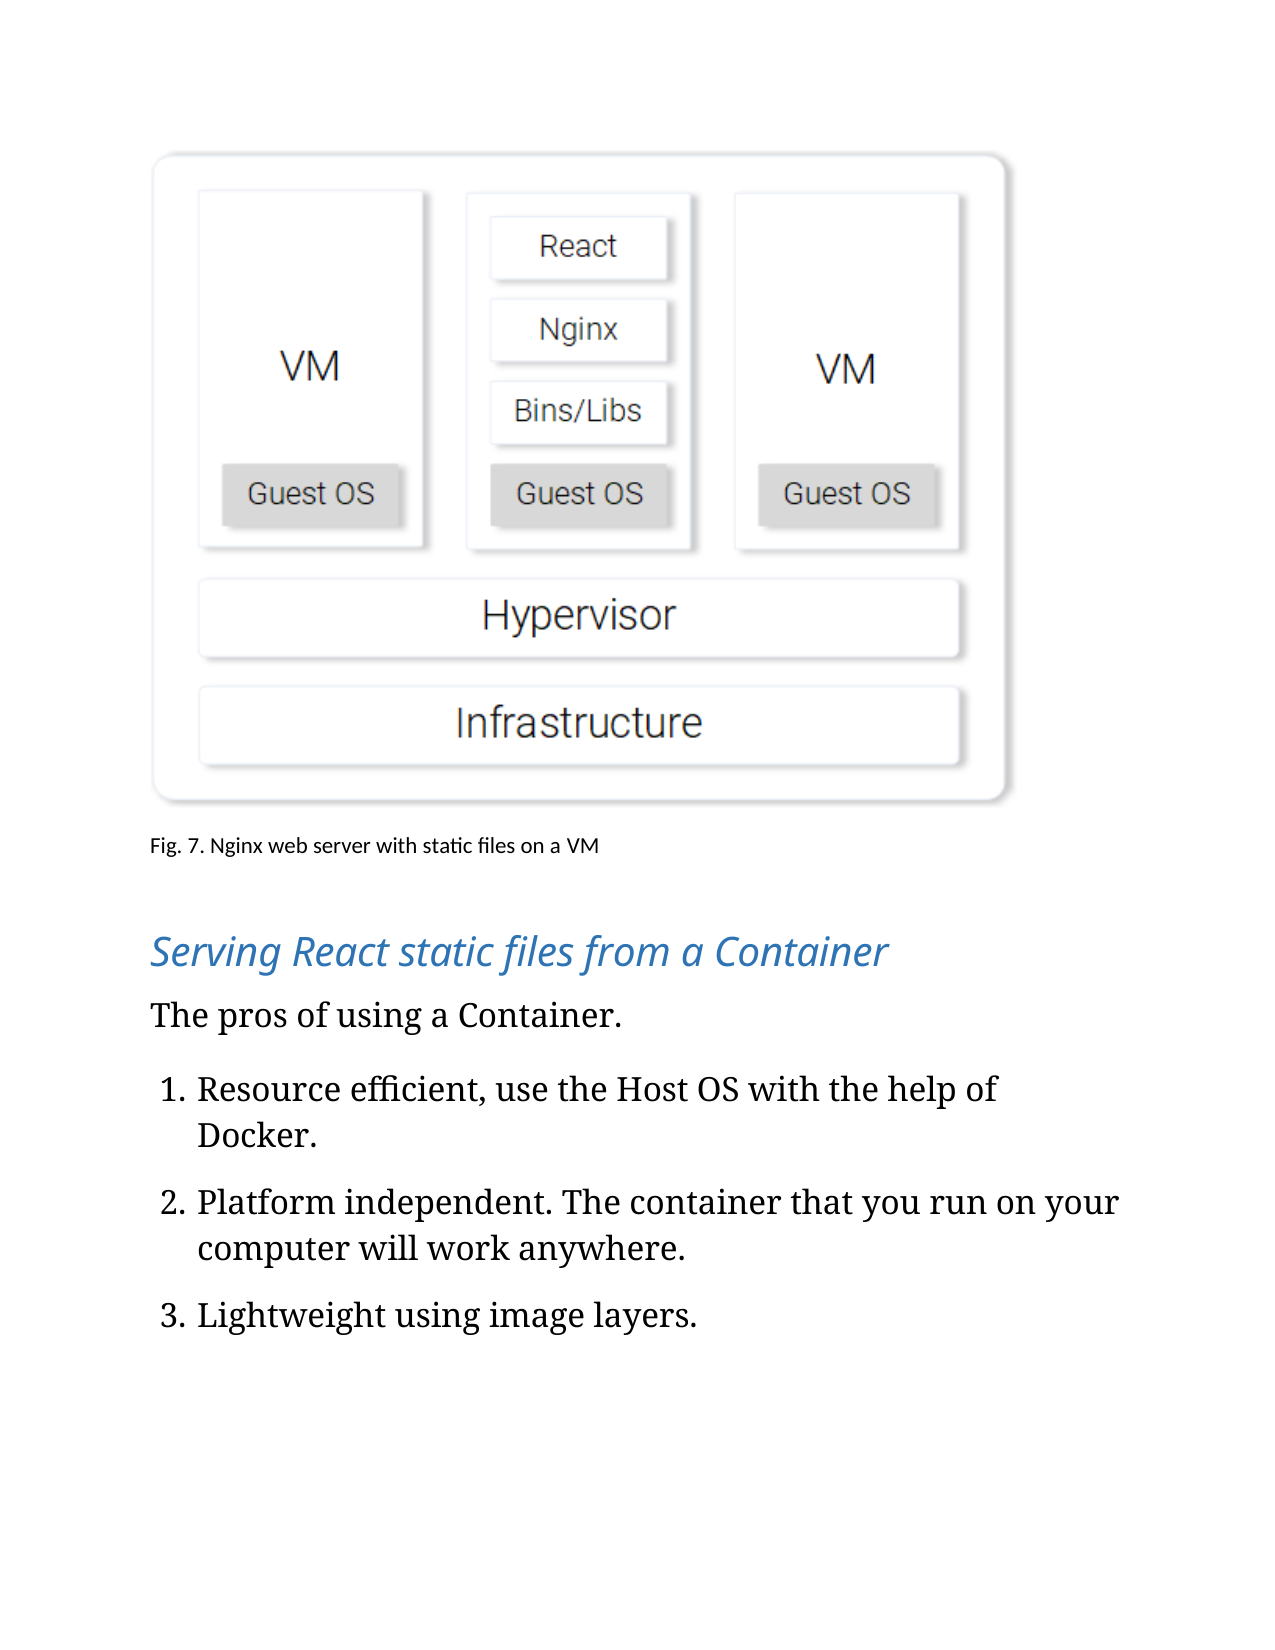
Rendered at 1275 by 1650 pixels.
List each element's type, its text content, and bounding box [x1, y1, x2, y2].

text Fig. 7. Nginx web server with static files on a VM [150, 831, 1125, 859]
list Platform independent. The container that you run on your computer will work anywhere. [159, 1179, 1125, 1270]
picture [150, 150, 1022, 813]
subtitle Serving React static files from a Container [150, 922, 1125, 978]
list Lightweight using image layers. [159, 1292, 1125, 1337]
list Resource efficient, use the Host OS with the help of Docker. [159, 1066, 1125, 1157]
text The pros of using a Container. [150, 992, 1125, 1037]
